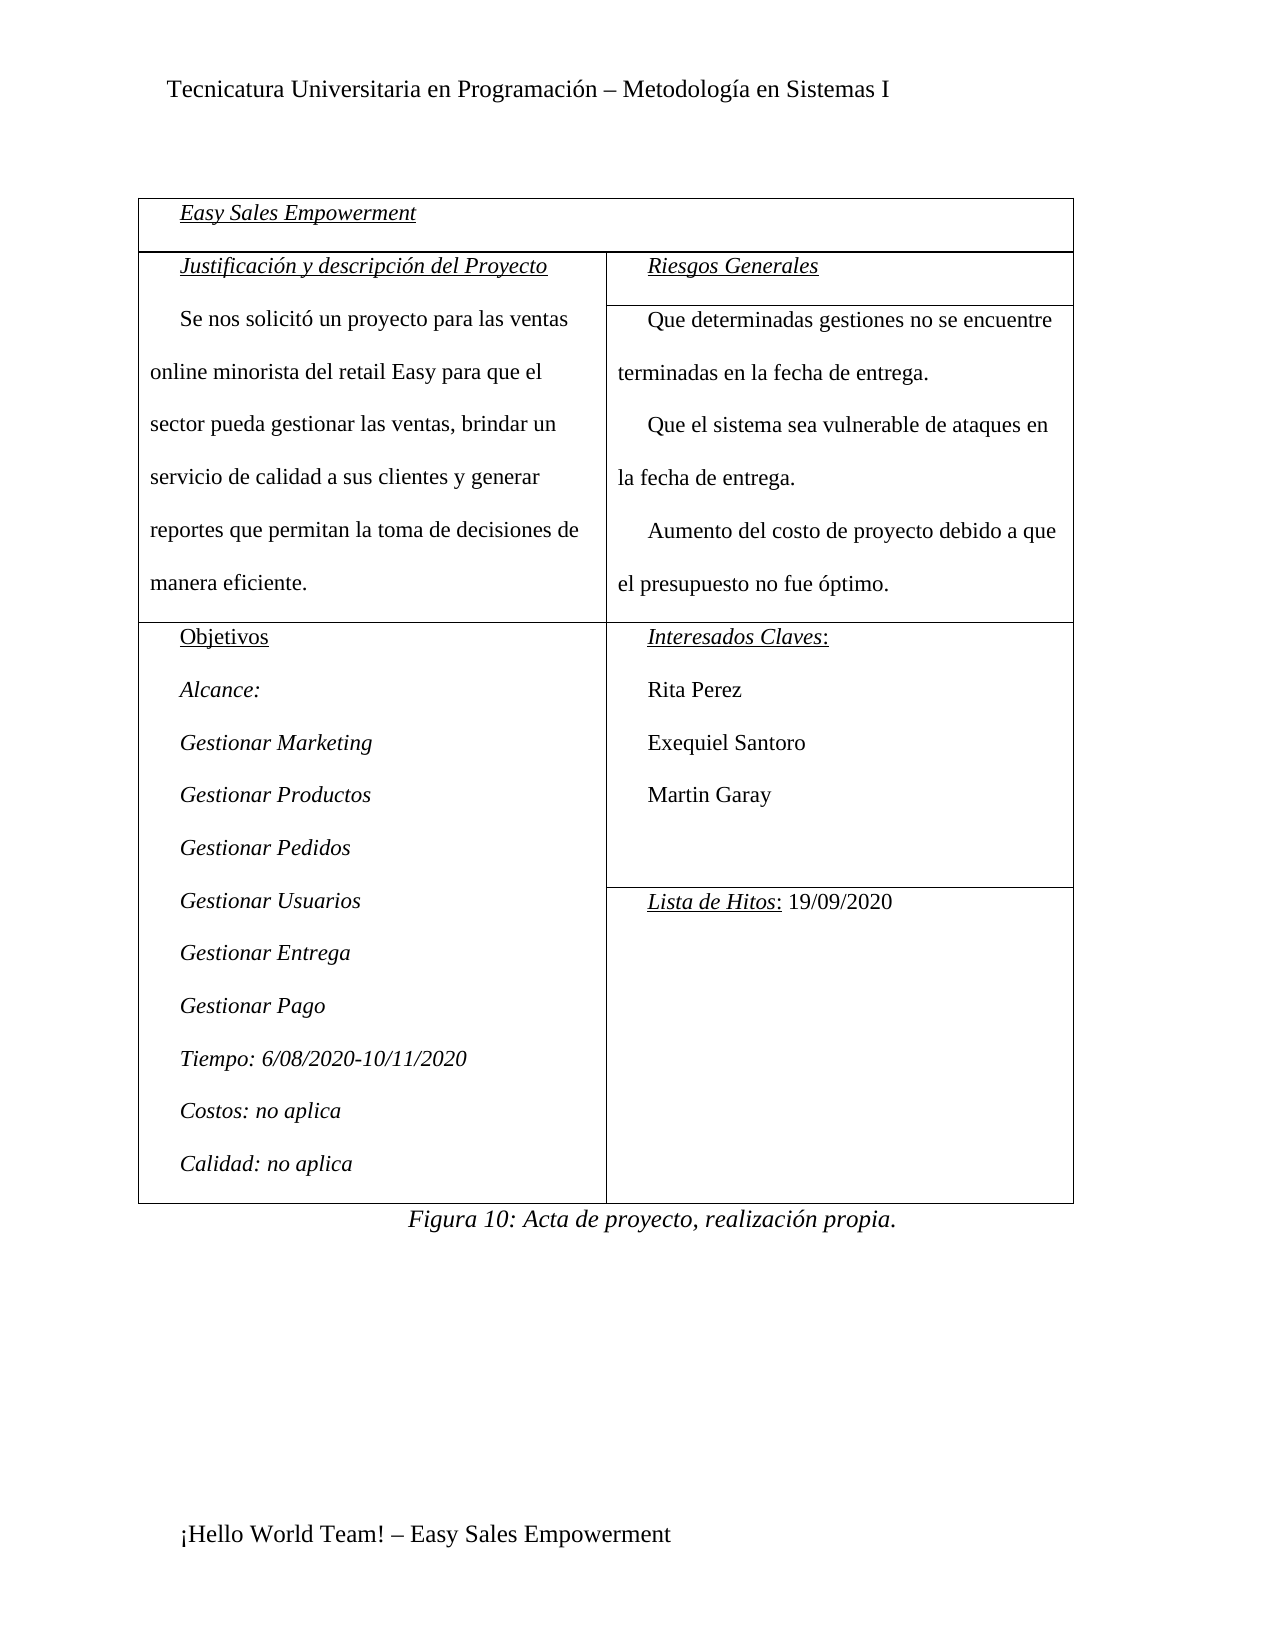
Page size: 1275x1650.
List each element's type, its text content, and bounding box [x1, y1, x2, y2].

table_cell Interesados Claves: Rita Perez Exequiel Santoro Martin Garay [607, 623, 1073, 887]
table_cell Justificación y descripción del Proyecto Se nos solicitó un proyecto para las ventas online minorista del retail Easy para que el sector pueda gestionar las ventas, brindar un servicio de calidad a sus clientes y generar reportes que permitan la toma de decisiones de manera eficiente. [139, 253, 606, 622]
table_header Easy Sales Empowerment [139, 199, 1073, 251]
table_cell Que determinadas gestiones no se encuentre terminadas en la fecha de entrega. Que el sistema sea vulnerable de ataques en la fecha de entrega. Aumento del costo de proyecto debido a que el presupuesto no fue óptimo. [607, 306, 1073, 622]
table_cell Lista de Hitos: 19/09/2020 [607, 888, 1073, 1203]
text Figura 10: Acta de proyecto, realización propia. [150, 1204, 1125, 1233]
table_cell Riesgos Generales [607, 253, 1073, 305]
table_cell Objetivos Alcance: Gestionar Marketing Gestionar Productos Gestionar Pedidos Gestionar Usuarios Gestionar Entrega Gestionar Pago Tiempo: 6/08/2020-10/11/2020 Costos: no aplica Calidad: no aplica [139, 623, 606, 1203]
